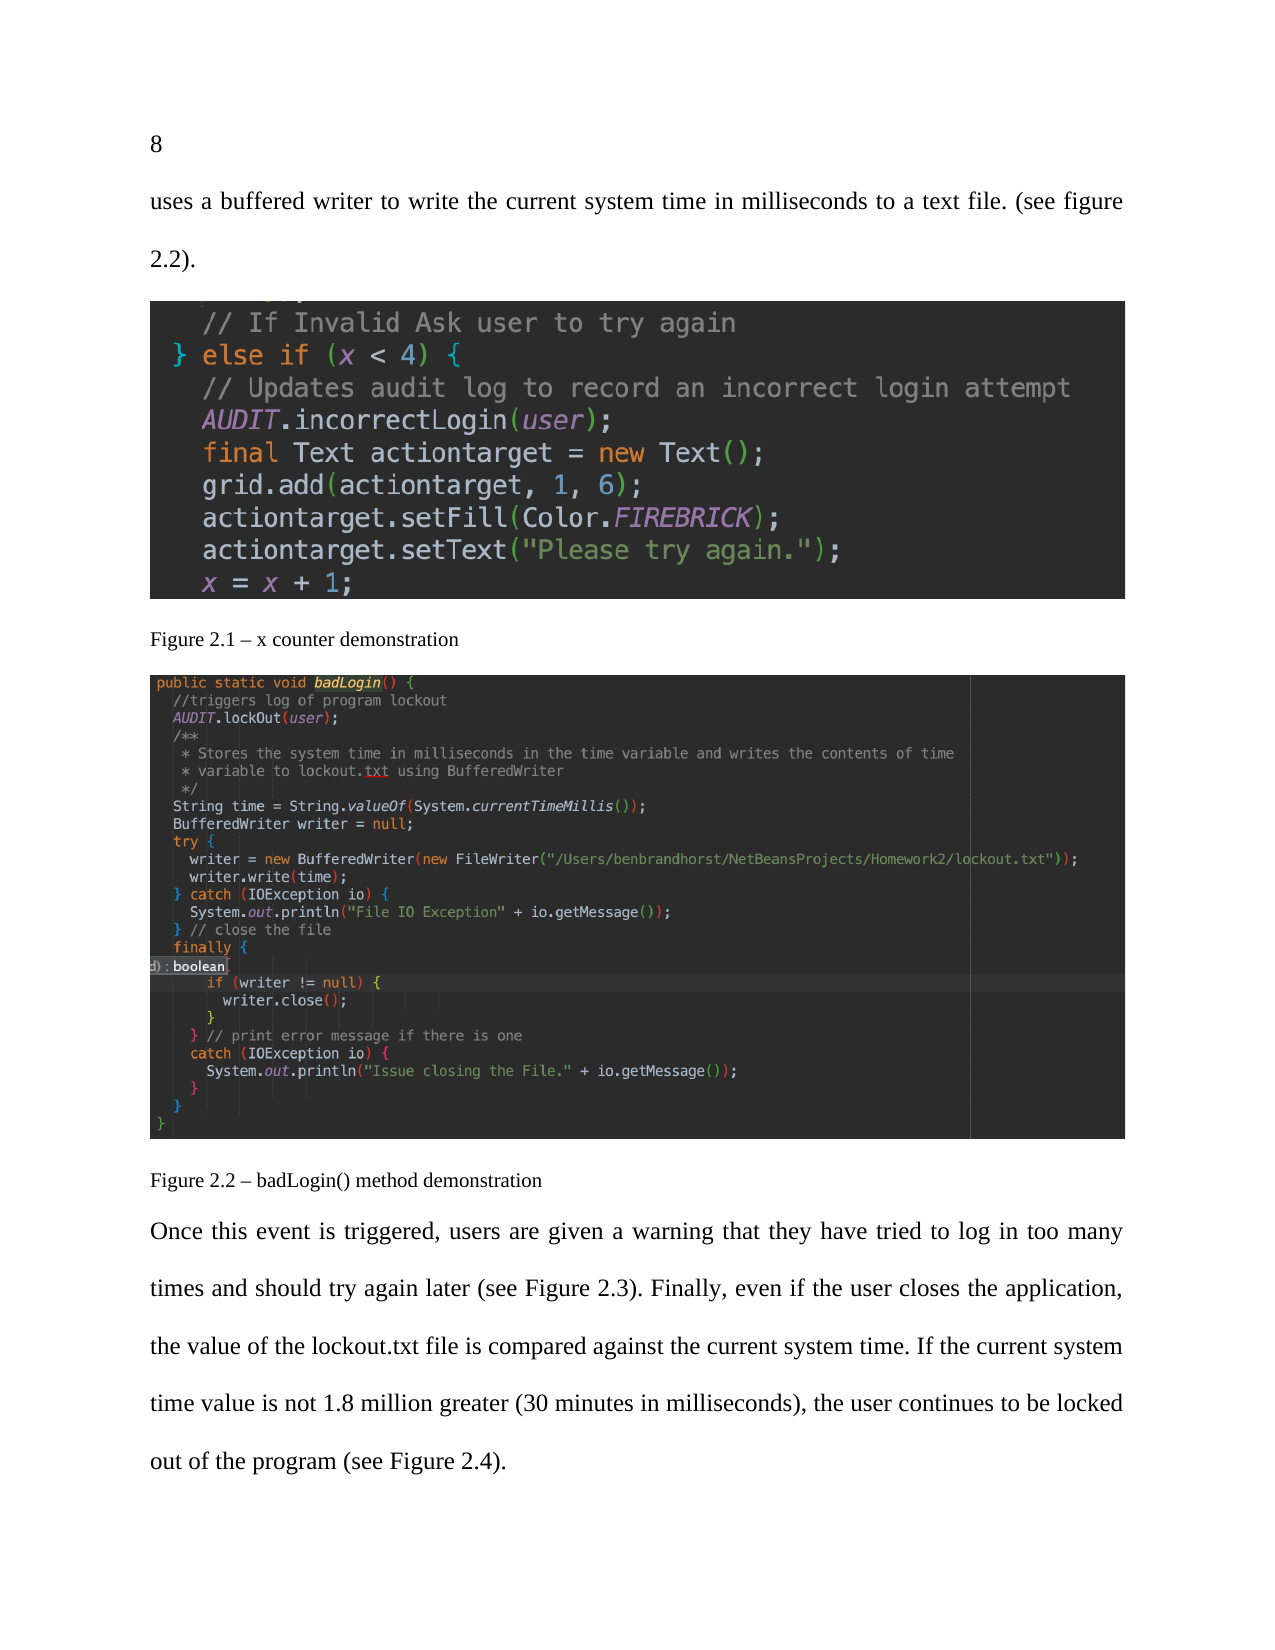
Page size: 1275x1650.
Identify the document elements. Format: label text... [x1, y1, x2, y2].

picture [150, 675, 1125, 1139]
text Figure 2.2 – badLogin() method demonstration [150, 1168, 1125, 1192]
text Figure 2.1 – x counter demonstration [150, 627, 1125, 651]
picture [150, 301, 1125, 599]
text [150, 186, 1125, 273]
text Once this event is triggered, users are given a warning that they have tried to log in too many times and should try again later (see Figure 2.3). Finally, even if the user closes the application, the value of the lockout.txt file is compared against the current system time. If the current system time value is not 1.8 million greater (30 minutes in milliseconds), the user continues to be locked out of the program (see Figure 2.4). [150, 1216, 1125, 1475]
